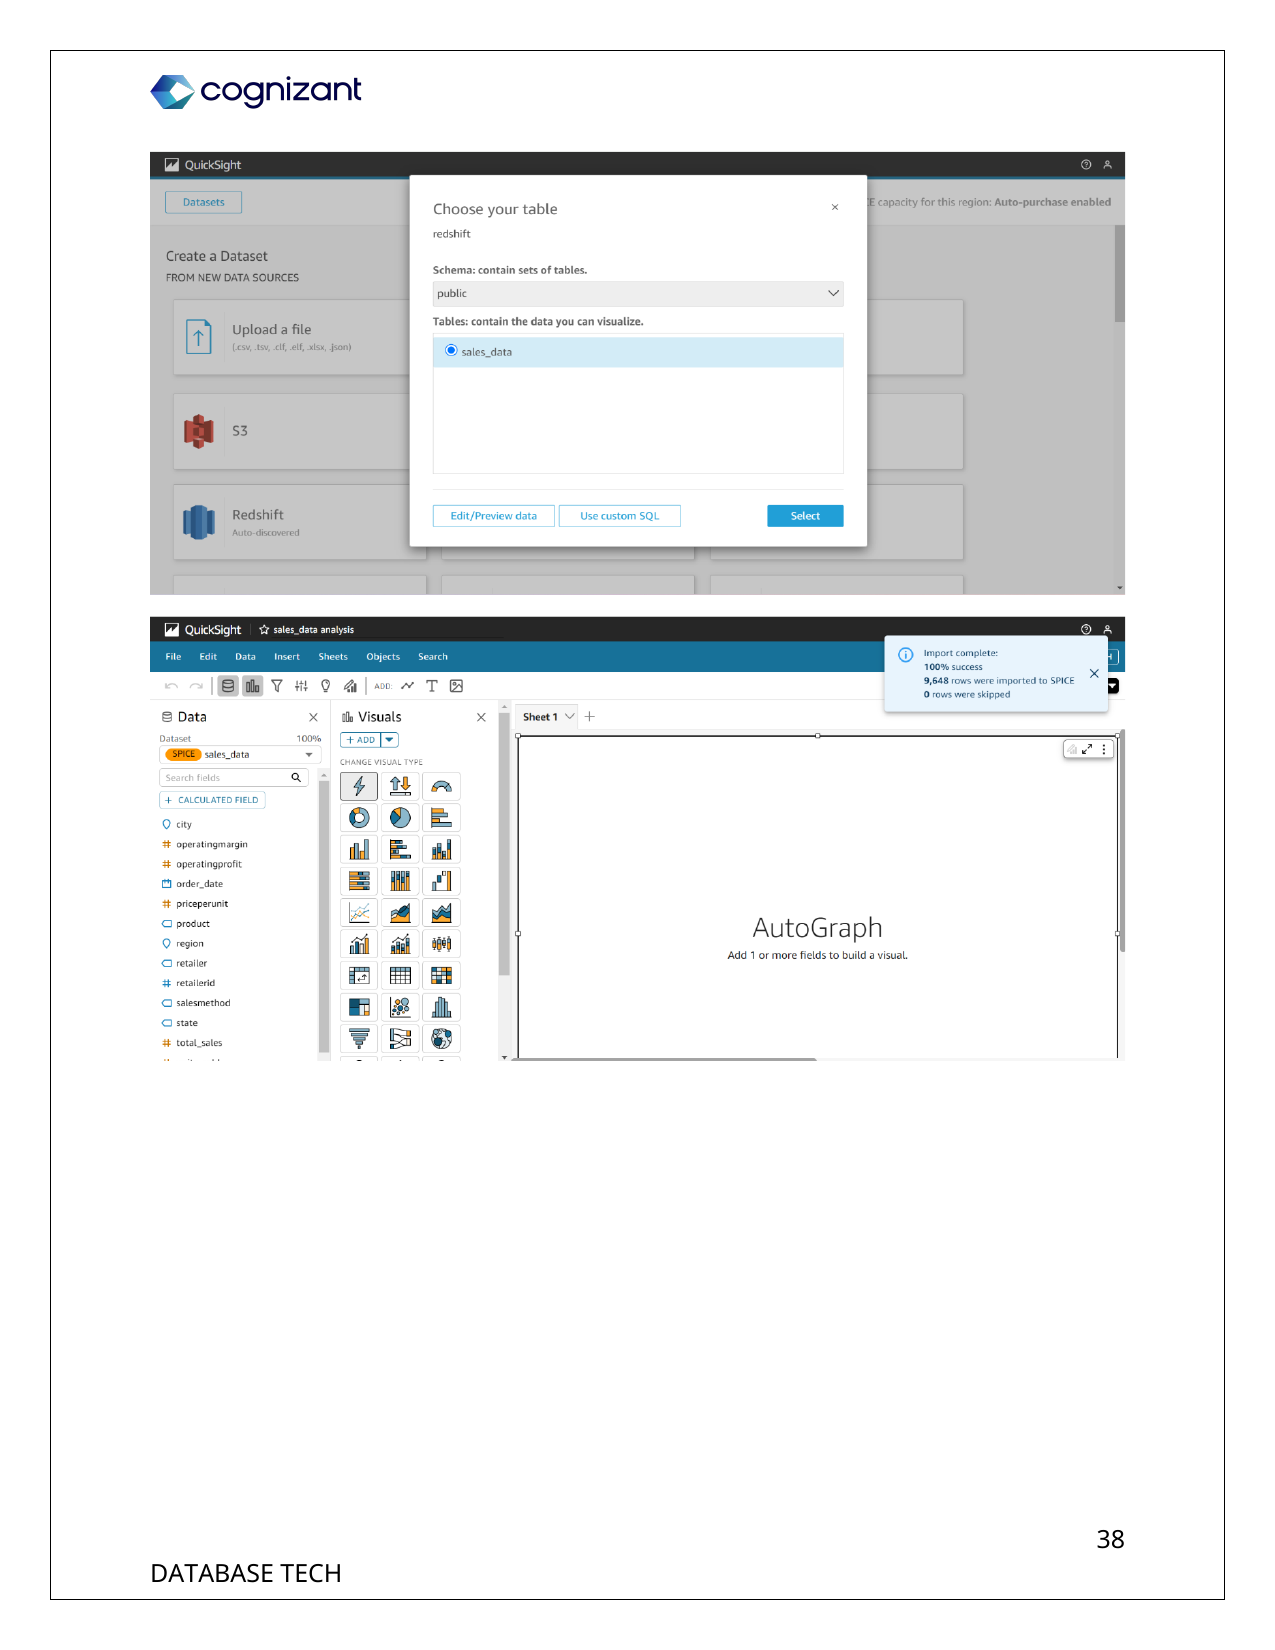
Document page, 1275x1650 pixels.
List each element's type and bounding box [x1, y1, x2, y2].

picture [150, 75, 362, 109]
picture [150, 150, 1125, 595]
picture [150, 616, 1125, 1061]
